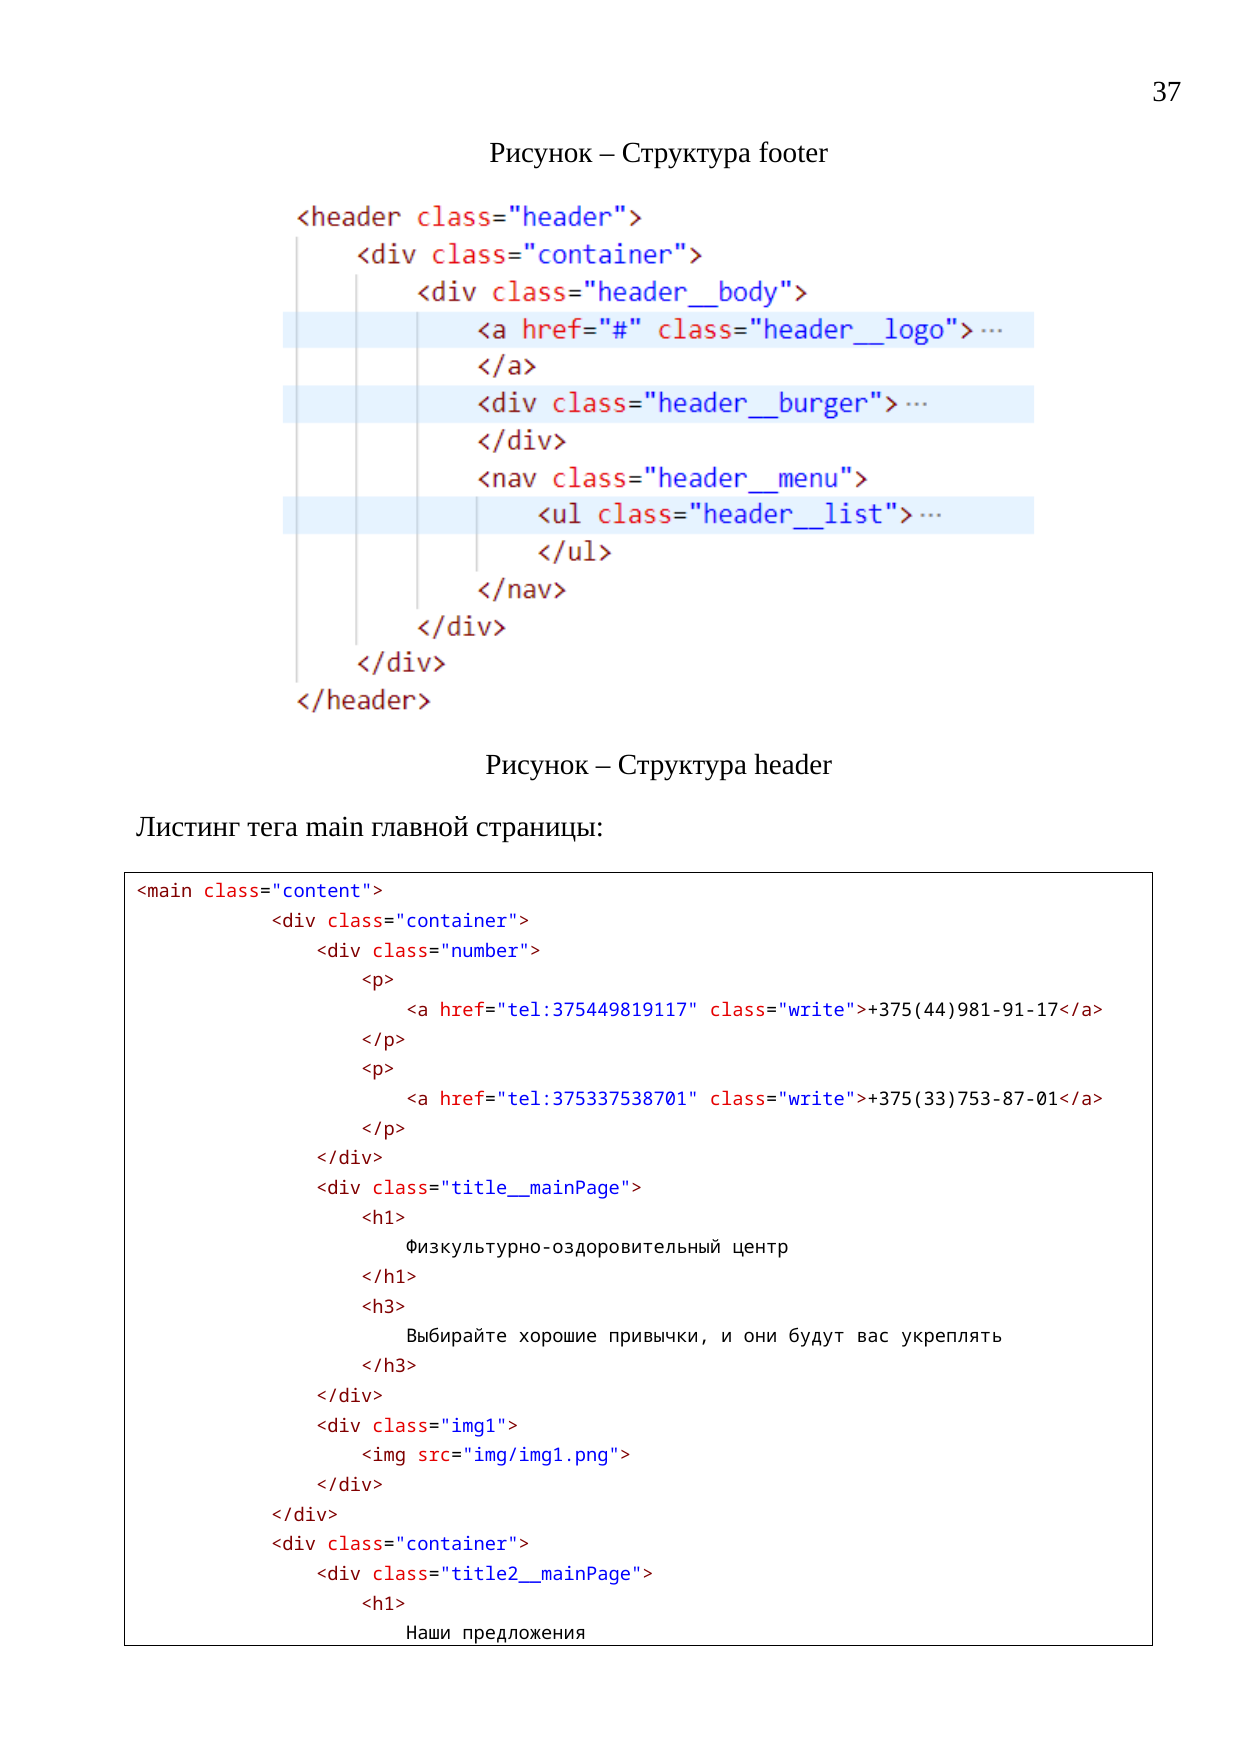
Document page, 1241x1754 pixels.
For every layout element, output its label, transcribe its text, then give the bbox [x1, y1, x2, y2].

text Рисунок – Структура footer [136, 135, 1181, 169]
text Листинг тега main главной страницы: [136, 809, 1181, 843]
picture [282, 198, 1035, 722]
text Рисунок – Структура header [136, 747, 1181, 780]
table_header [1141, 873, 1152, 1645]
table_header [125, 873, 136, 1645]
